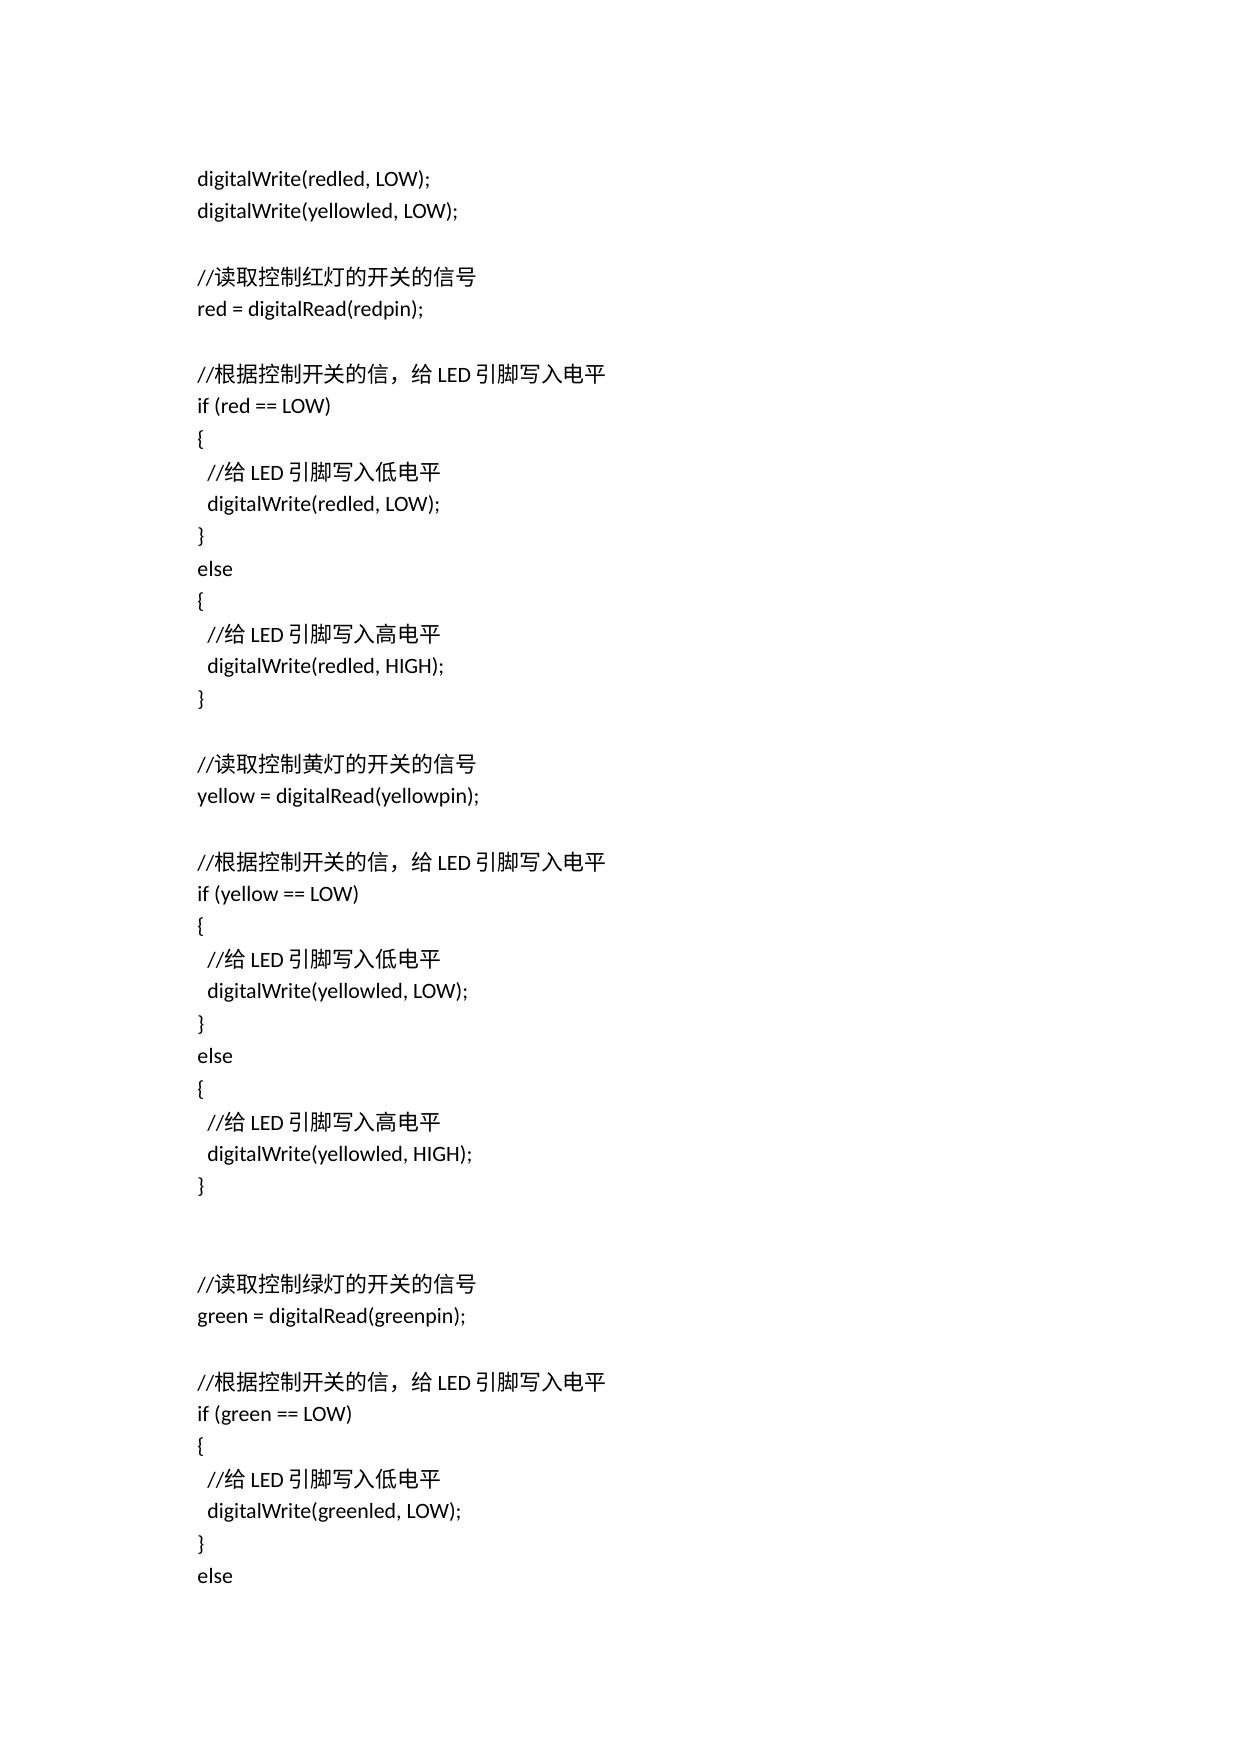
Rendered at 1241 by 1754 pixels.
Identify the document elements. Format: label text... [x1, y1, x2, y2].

text { [187, 909, 1053, 942]
text //给LED引脚写入低电平 [187, 454, 1053, 487]
text digitalWrite(redled, LOW); [187, 487, 1053, 519]
text digitalWrite(yellowled, LOW); [187, 194, 1053, 227]
text { [187, 1429, 1053, 1462]
text else [187, 552, 1053, 584]
text //给LED引脚写入低电平 [187, 1462, 1053, 1494]
text digitalWrite(redled, HIGH); [187, 649, 1053, 682]
text //根据控制开关的信，给LED引脚写入电平 [187, 1364, 1053, 1397]
text //读取控制红灯的开关的信号 [187, 259, 1053, 292]
text //读取控制绿灯的开关的信号 [187, 1267, 1053, 1299]
text digitalWrite(redled, LOW); [187, 162, 1053, 194]
text green = digitalRead(greenpin); [187, 1299, 1053, 1332]
text //给LED引脚写入高电平 [187, 617, 1053, 649]
text //给LED引脚写入低电平 [187, 942, 1053, 974]
text //读取控制黄灯的开关的信号 [187, 747, 1053, 779]
text else [187, 1039, 1053, 1072]
text red = digitalRead(redpin); [187, 292, 1053, 324]
text digitalWrite(yellowled, HIGH); [187, 1137, 1053, 1169]
text if (green == LOW) [187, 1397, 1053, 1429]
text } [187, 519, 1053, 552]
text if (red == LOW) [187, 389, 1053, 422]
text } [187, 1527, 1053, 1559]
text digitalWrite(greenled, LOW); [187, 1494, 1053, 1527]
text } [187, 682, 1053, 714]
text if (yellow == LOW) [187, 877, 1053, 909]
text yellow = digitalRead(yellowpin); [187, 779, 1053, 812]
text //根据控制开关的信，给LED引脚写入电平 [187, 357, 1053, 389]
text } [187, 1169, 1053, 1202]
text else [187, 1559, 1053, 1592]
text digitalWrite(yellowled, LOW); [187, 974, 1053, 1007]
text { [187, 584, 1053, 617]
text { [187, 422, 1053, 454]
text //根据控制开关的信，给LED引脚写入电平 [187, 844, 1053, 877]
text //给LED引脚写入高电平 [187, 1104, 1053, 1137]
text { [187, 1072, 1053, 1104]
text } [187, 1007, 1053, 1039]
